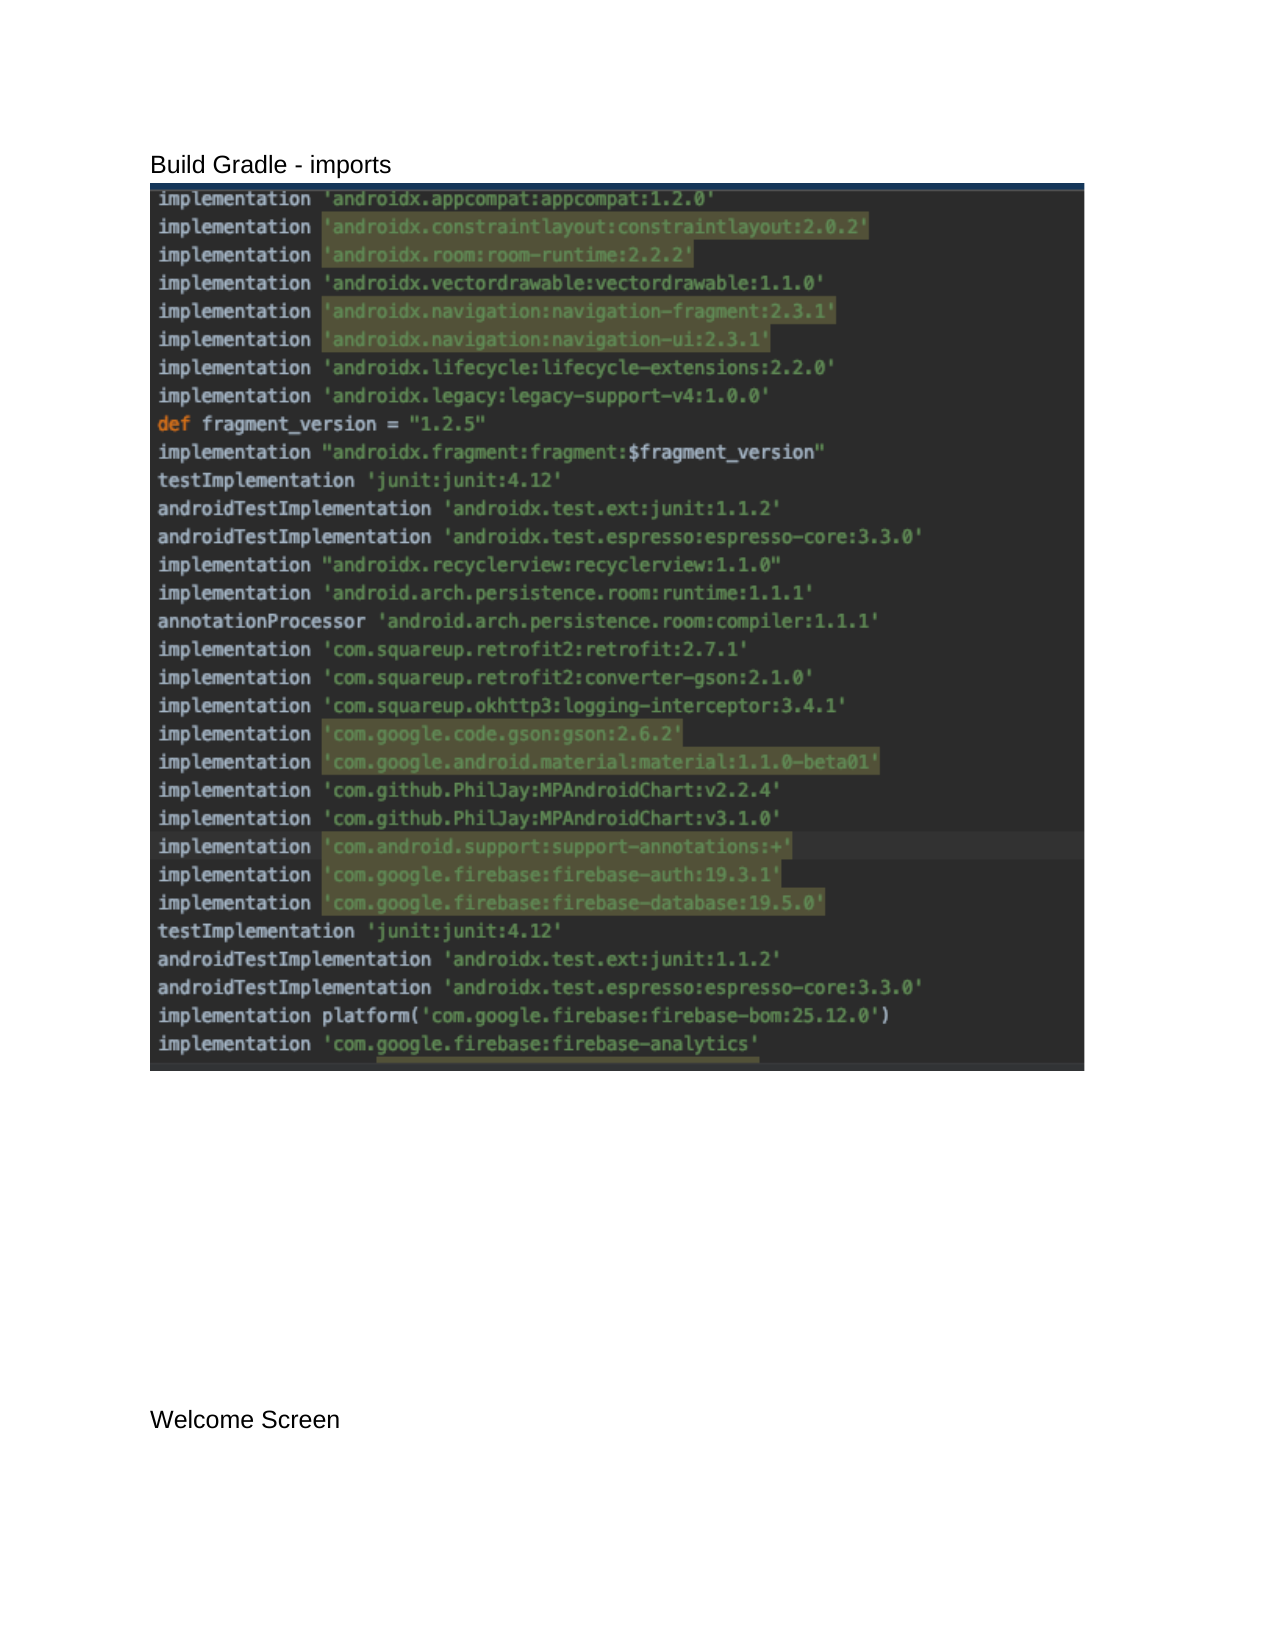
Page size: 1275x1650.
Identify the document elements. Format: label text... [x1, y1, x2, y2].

text Build Gradle - imports [150, 150, 1125, 179]
text Welcome Screen [150, 1404, 1125, 1433]
picture [150, 183, 1085, 1071]
